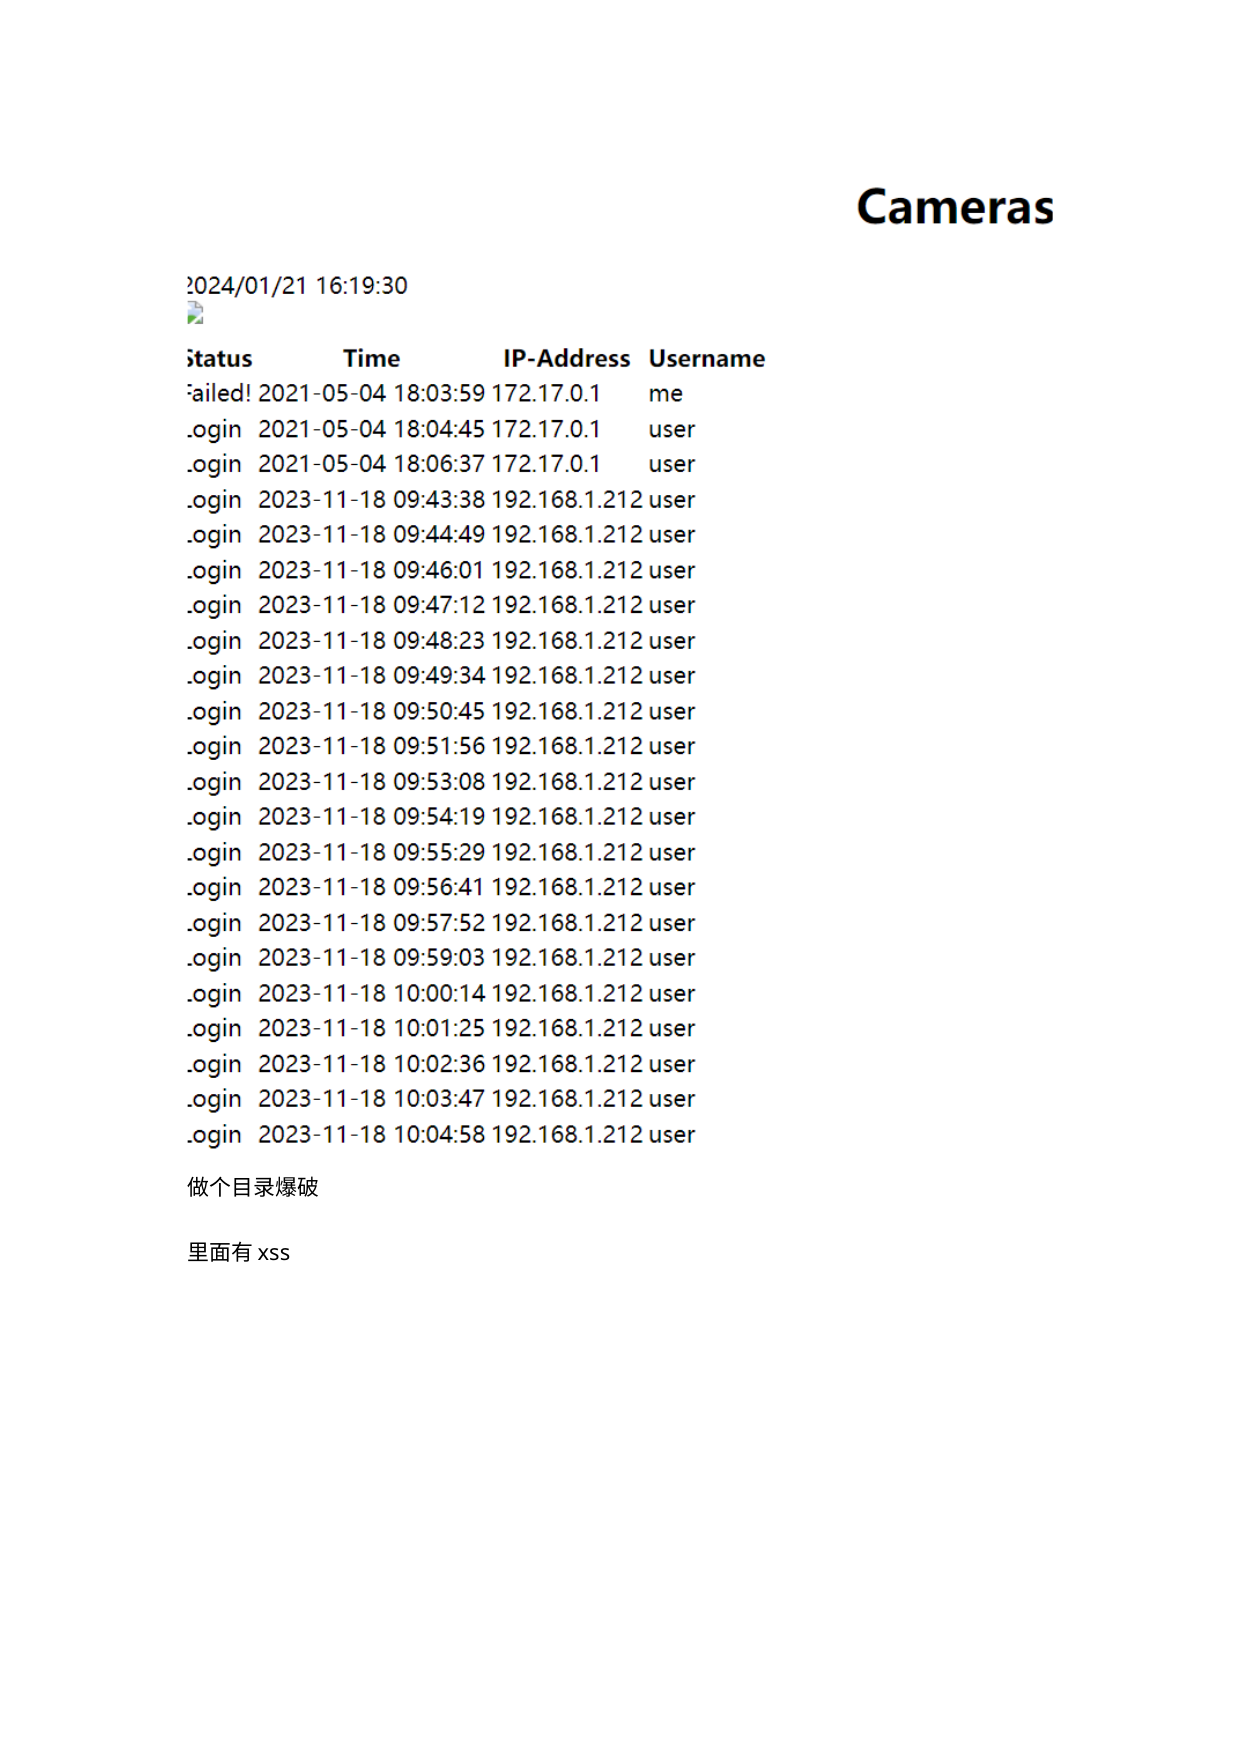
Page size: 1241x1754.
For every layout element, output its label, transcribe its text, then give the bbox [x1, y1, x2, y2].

text 做个目录爆破 [187, 1169, 1053, 1202]
picture [187, 162, 1053, 1152]
text 里面有xss [187, 1234, 1053, 1267]
